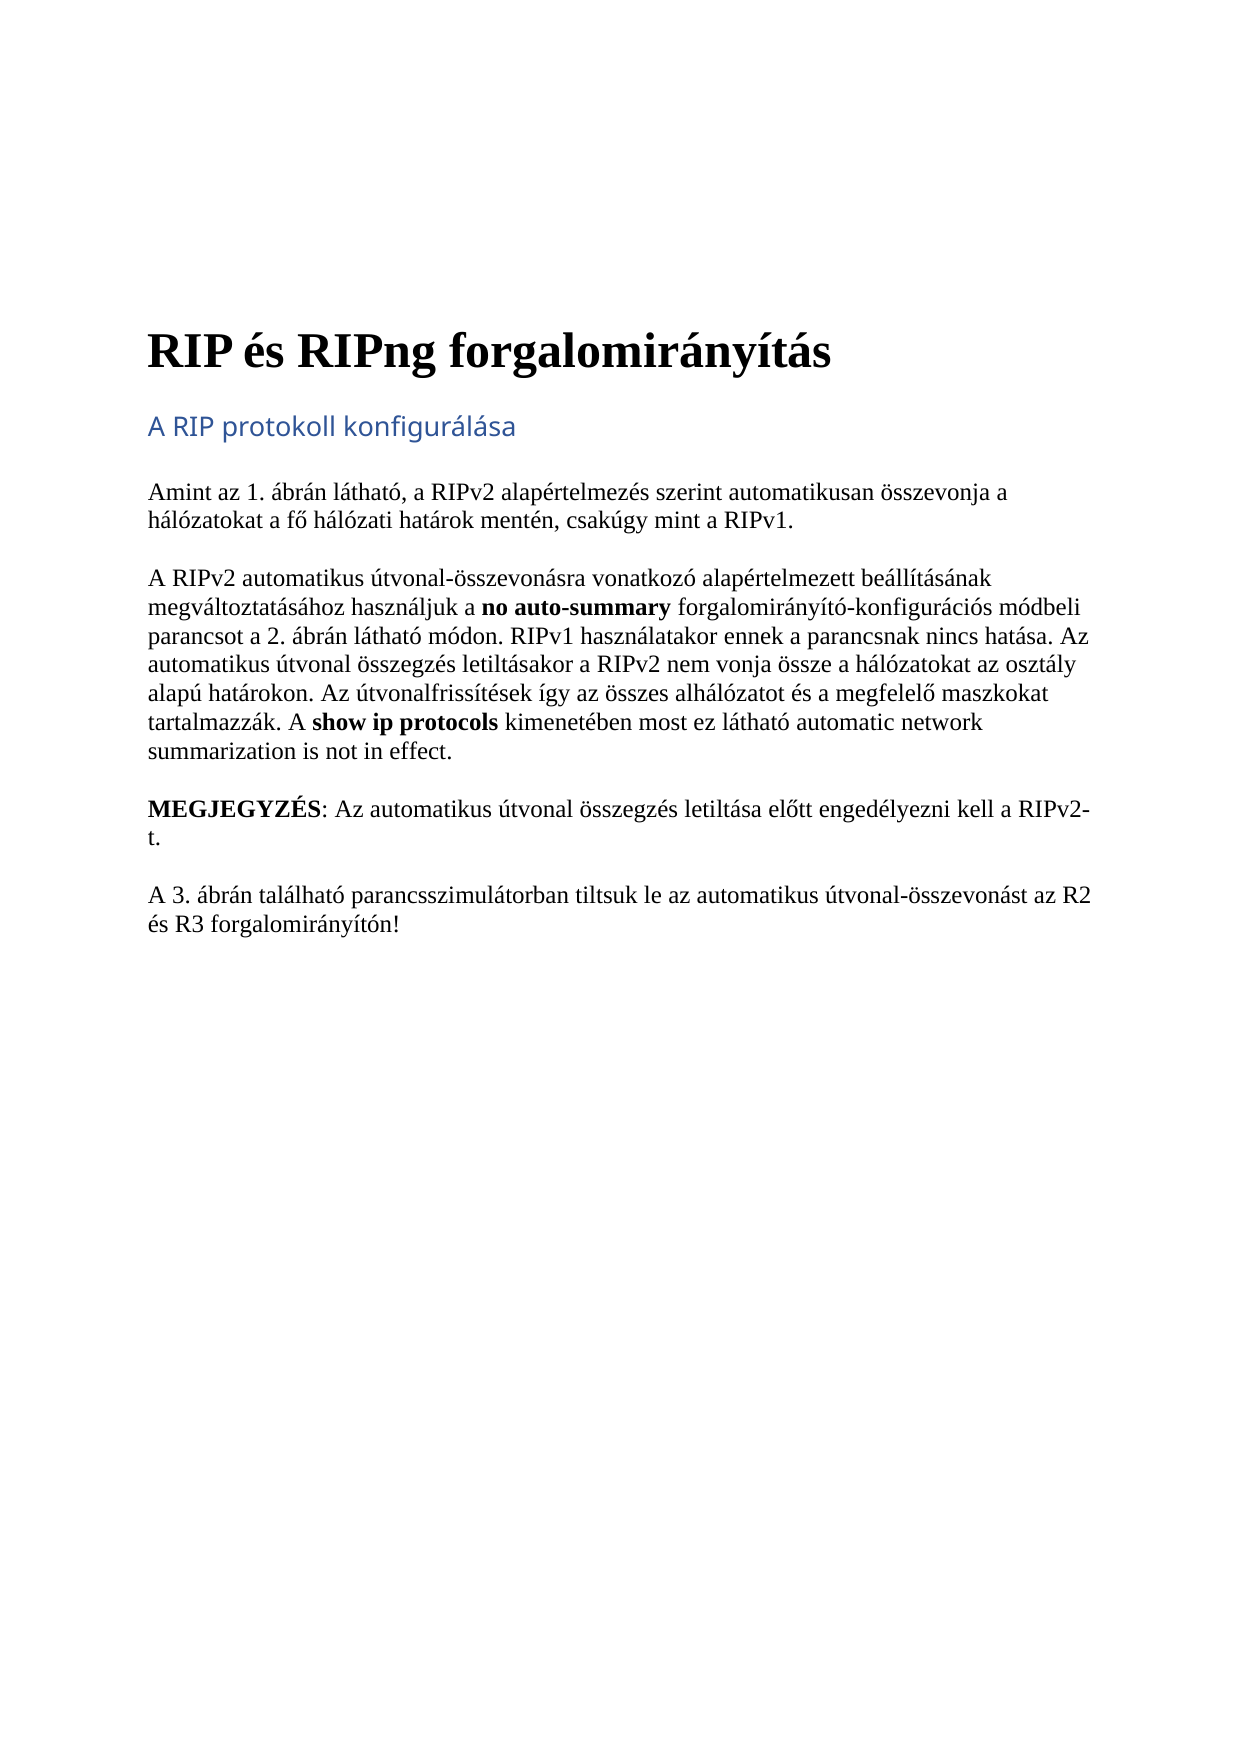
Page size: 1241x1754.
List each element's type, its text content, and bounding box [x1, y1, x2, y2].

text A RIPv2 automatikus útvonal-összevonásra vonatkozó alapértelmezett beállításának megváltoztatásához használjuk a no auto-summary forgalomirányító-konfigurációs módbeli parancsot a 2. ábrán látható módon. RIPv1 használatakor ennek a parancsnak nincs hatása. Az automatikus útvonal összegzés letiltásakor a RIPv2 nem vonja össze a hálózatokat az osztály alapú határokon. Az útvonalfrissítések így az összes alhálózatot és a megfelelő maszkokat tartalmazzák. A show ip protocols kimenetében most ez látható automatic network summarization is not in effect. [148, 563, 1093, 764]
subtitle A RIP protokoll konfigurálása [148, 408, 1093, 444]
text A 3. ábrán található parancsszimulátorban tiltsuk le az automatikus útvonal-összevonást az R2 és R3 forgalomirányítón! [148, 880, 1093, 938]
subtitle RIP és RIPng forgalomirányítás [148, 321, 1093, 378]
text Amint az 1. ábrán látható, a RIPv2 alapértelmezés szerint automatikusan összevonja a hálózatokat a fő hálózati határok mentén, csakúgy mint a RIPv1. [148, 477, 1093, 534]
text MEGJEGYZÉS: Az automatikus útvonal összegzés letiltása előtt engedélyezni kell a RIPv2-t. [148, 794, 1093, 851]
